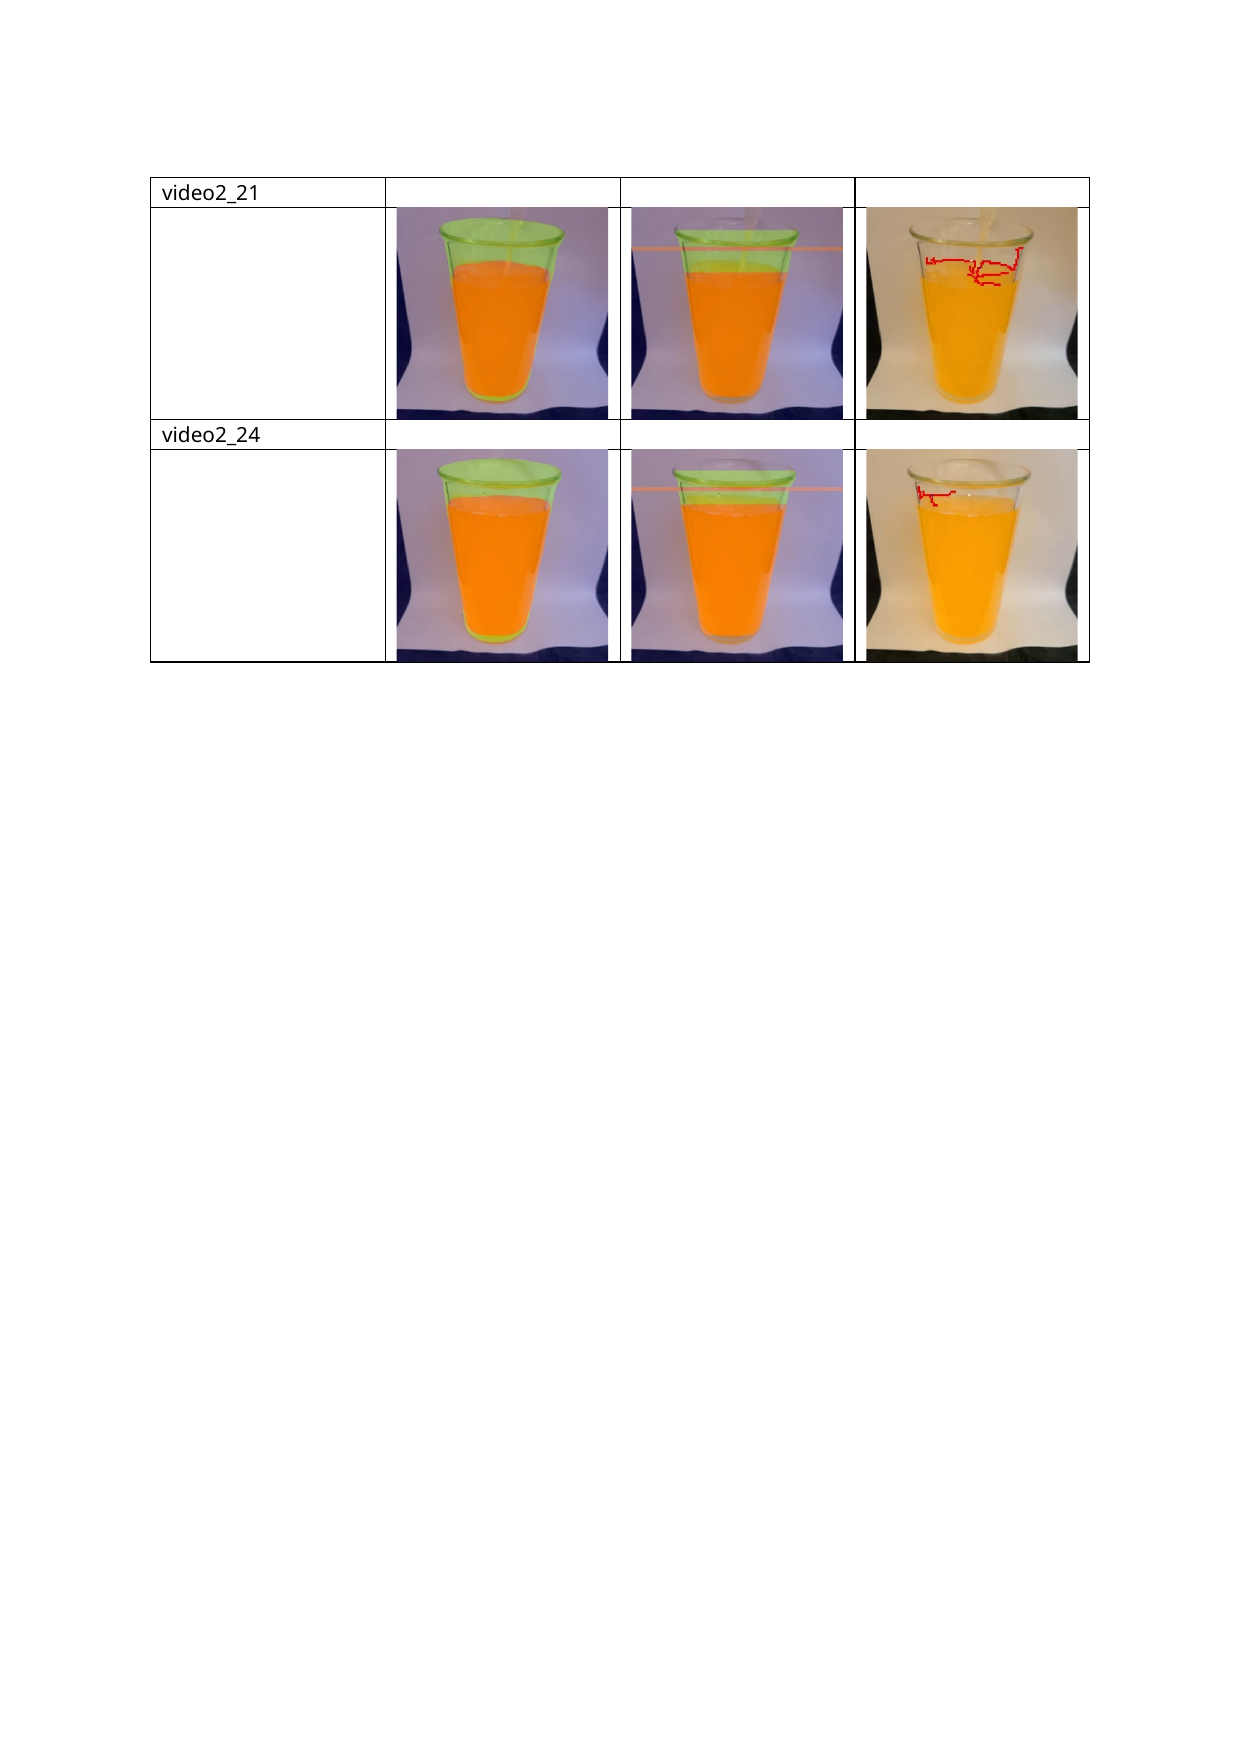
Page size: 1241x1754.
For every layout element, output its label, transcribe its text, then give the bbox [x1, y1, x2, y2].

table_cell [621, 450, 631, 661]
picture [631, 449, 843, 662]
table_cell [1078, 208, 1089, 419]
table_cell [856, 450, 866, 661]
table_cell [386, 420, 620, 449]
table_cell [621, 420, 854, 449]
table_cell [843, 450, 854, 661]
table_cell [609, 450, 620, 661]
picture [396, 449, 609, 662]
table_cell [151, 208, 385, 419]
picture [631, 207, 843, 420]
table_cell [1078, 450, 1089, 661]
table_cell [151, 450, 385, 661]
table_header video2_21 [151, 178, 385, 207]
picture [866, 207, 1078, 420]
table_cell [386, 450, 396, 661]
picture [396, 207, 609, 420]
table_header [386, 178, 620, 207]
table_cell [621, 208, 631, 419]
table_cell [856, 420, 1089, 449]
table_cell [843, 208, 854, 419]
picture [866, 449, 1078, 662]
table_cell [856, 208, 866, 419]
table_cell [386, 208, 396, 419]
table_cell video2_24 [151, 420, 385, 449]
table_cell [609, 208, 620, 419]
table_header [621, 178, 854, 207]
table_header [856, 178, 1089, 207]
